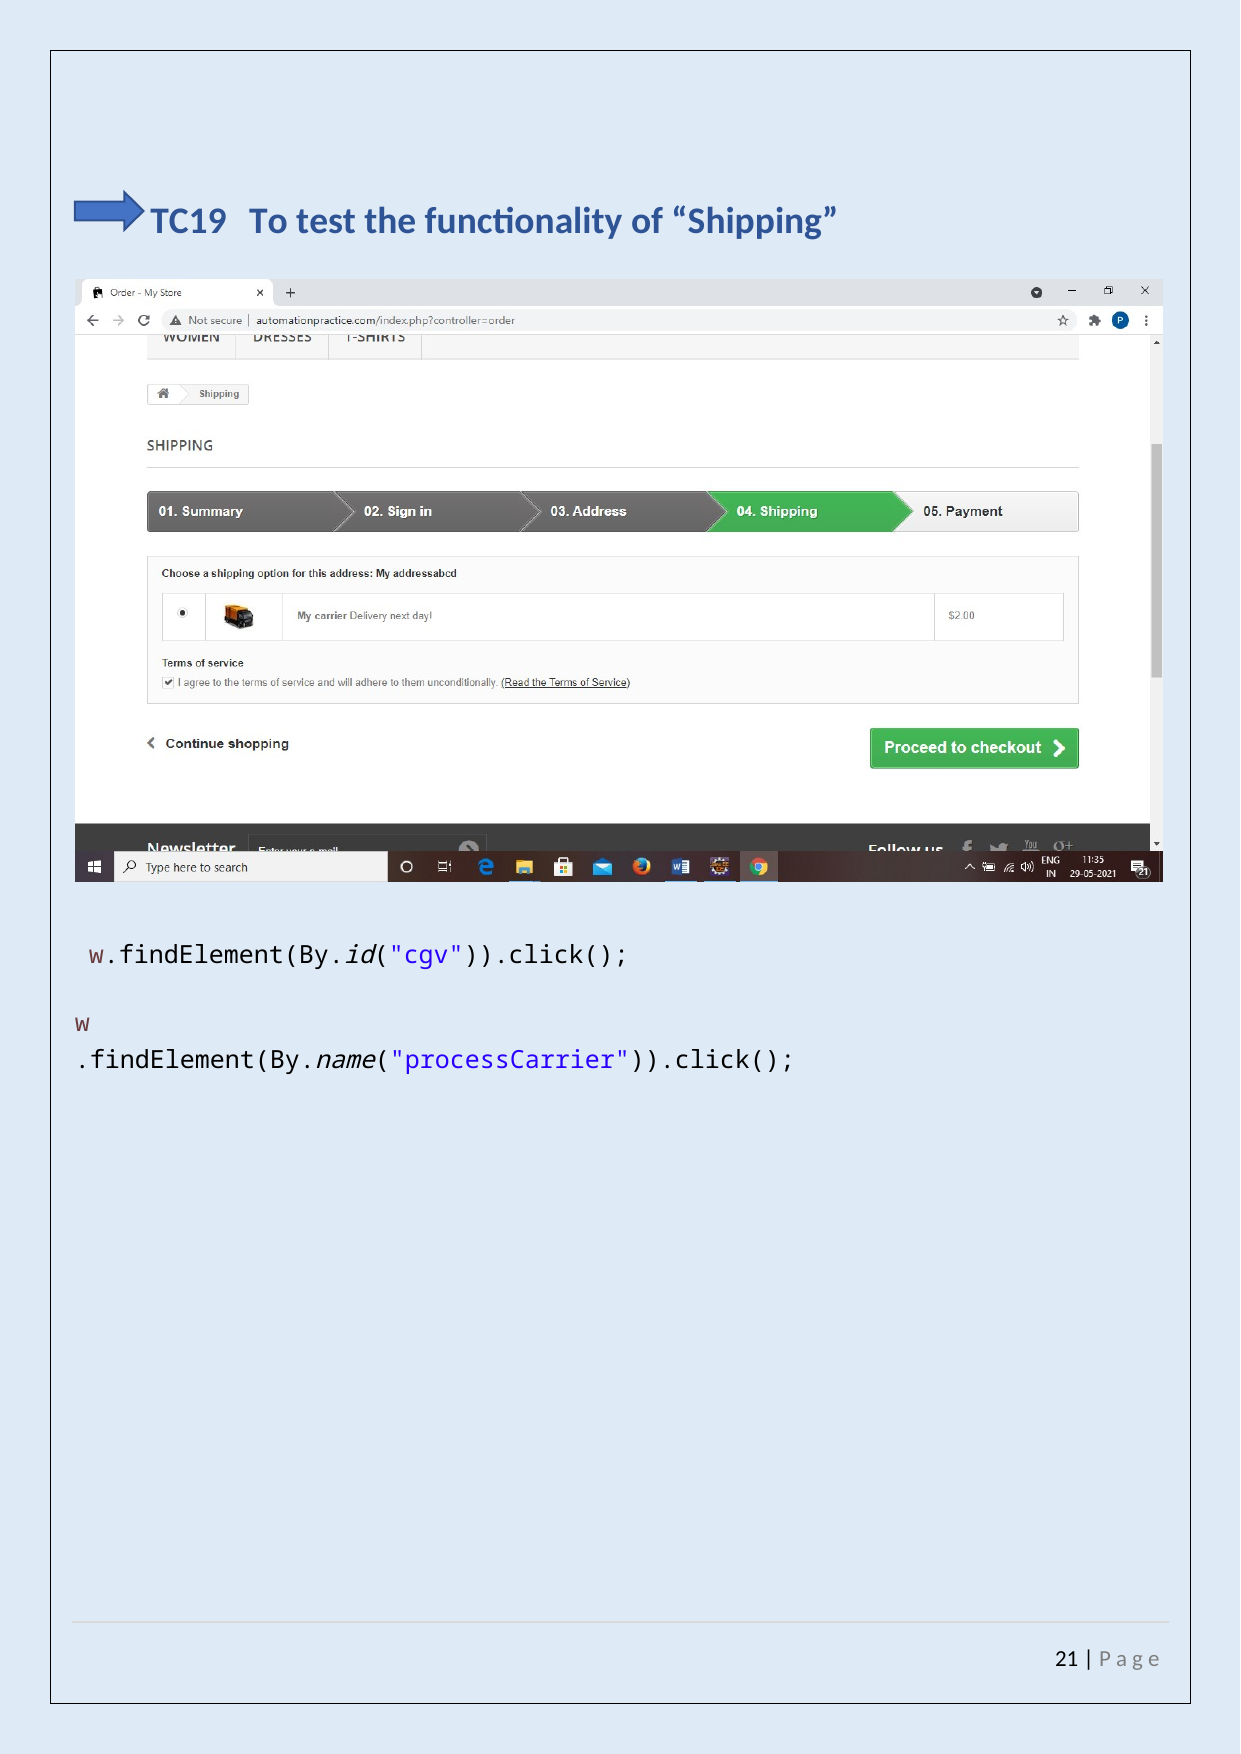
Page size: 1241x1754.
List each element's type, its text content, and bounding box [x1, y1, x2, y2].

text w.findElement(By.id("cgv")).click(); [73, 937, 1183, 971]
picture [75, 279, 1163, 882]
text w.findElement(By.name("processCarrier")).click(); [73, 974, 796, 1076]
